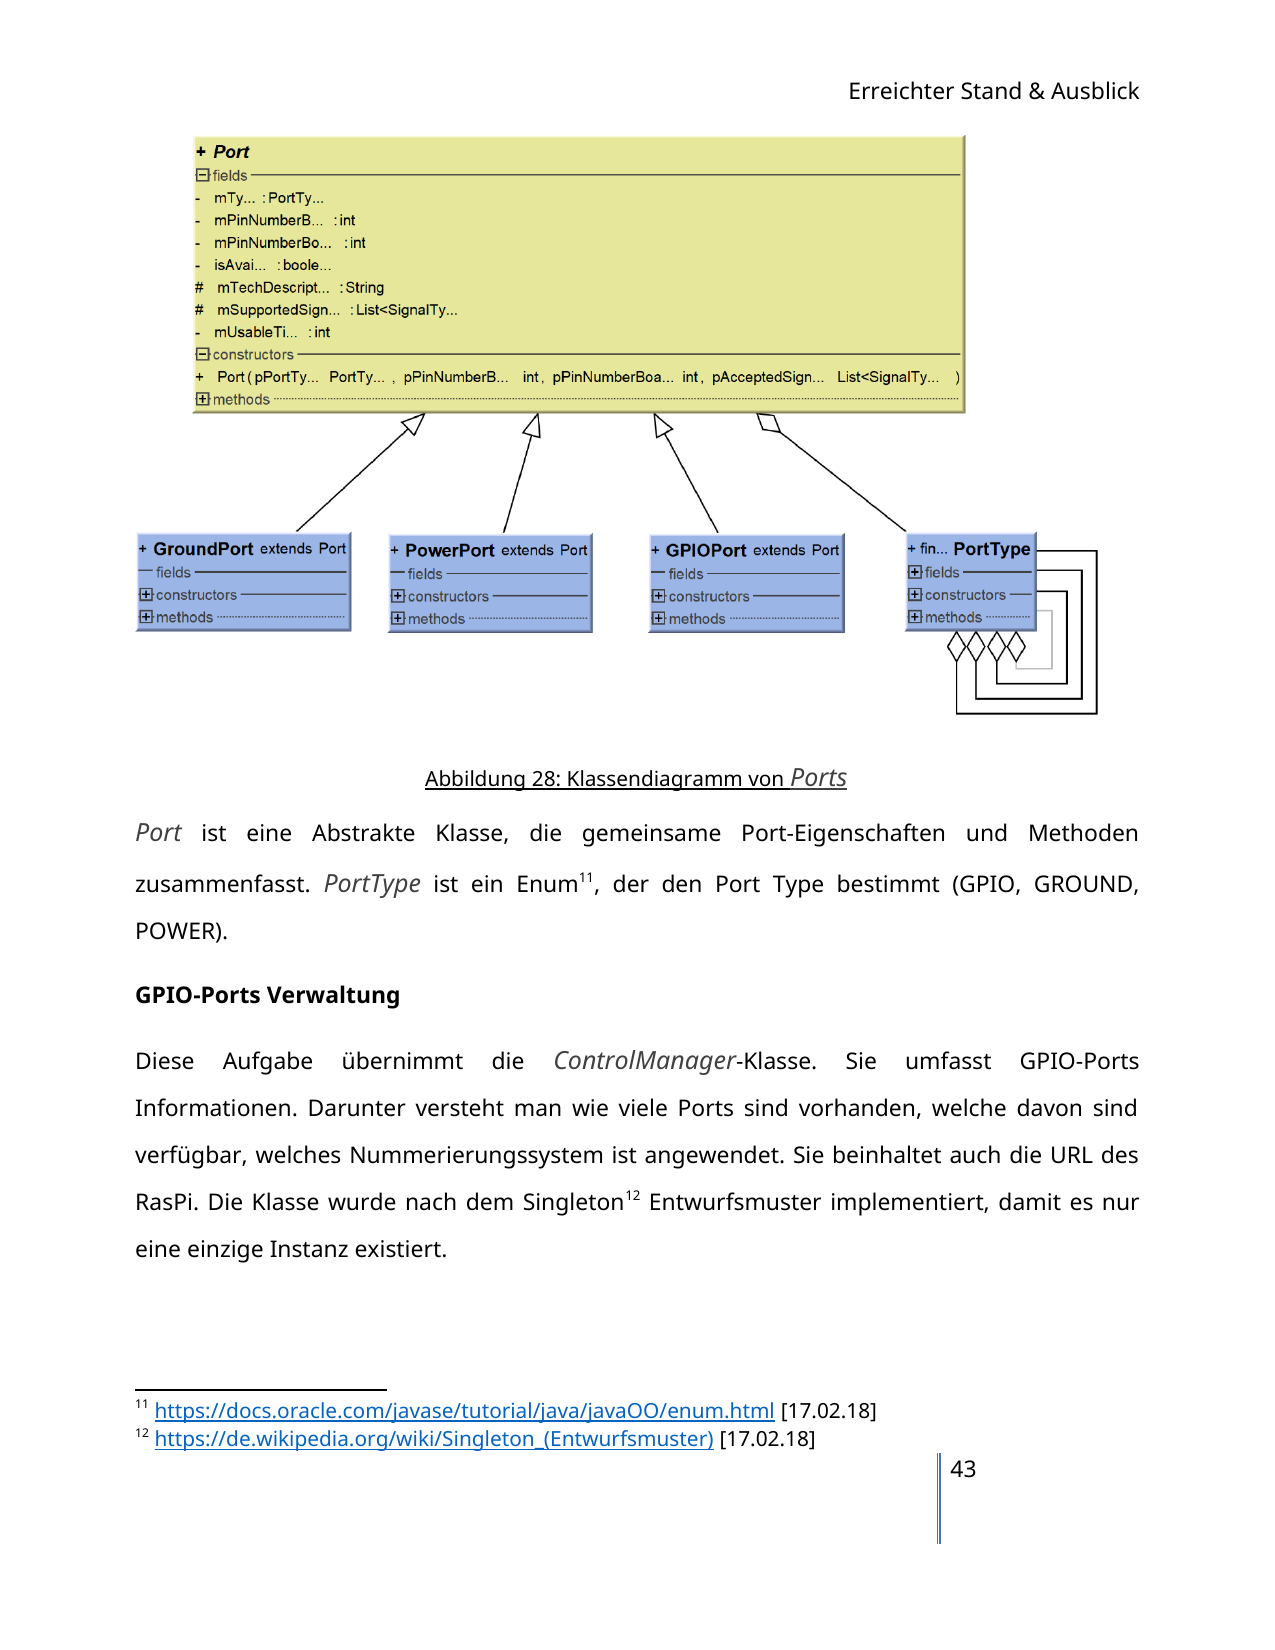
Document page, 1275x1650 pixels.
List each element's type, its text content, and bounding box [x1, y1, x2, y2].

text Port ist eine Abstrakte Klasse, die gemeinsame Port-Eigenschaften und Methoden zusammenfasst. PortType ist ein Enum, der den Port Type bestimmt (GPIO, GROUND, POWER). [135, 814, 1140, 947]
picture [135, 135, 1110, 728]
text Diese Aufgabe übernimmt die ControlManager-Klasse. Sie umfasst GPIO-Ports Informationen. Darunter versteht man wie viele Ports sind vorhanden, welche davon sind verfügbar, welches Nummerierungssystem ist angewendet. Sie beinhaltet auch die URL des RasPi. Die Klasse wurde nach dem Singleton Entwurfsmuster implementiert, damit es nur eine einzige Instanz existiert. [135, 1042, 1140, 1264]
text GPIO-Ports Verwaltung [135, 979, 1140, 1010]
